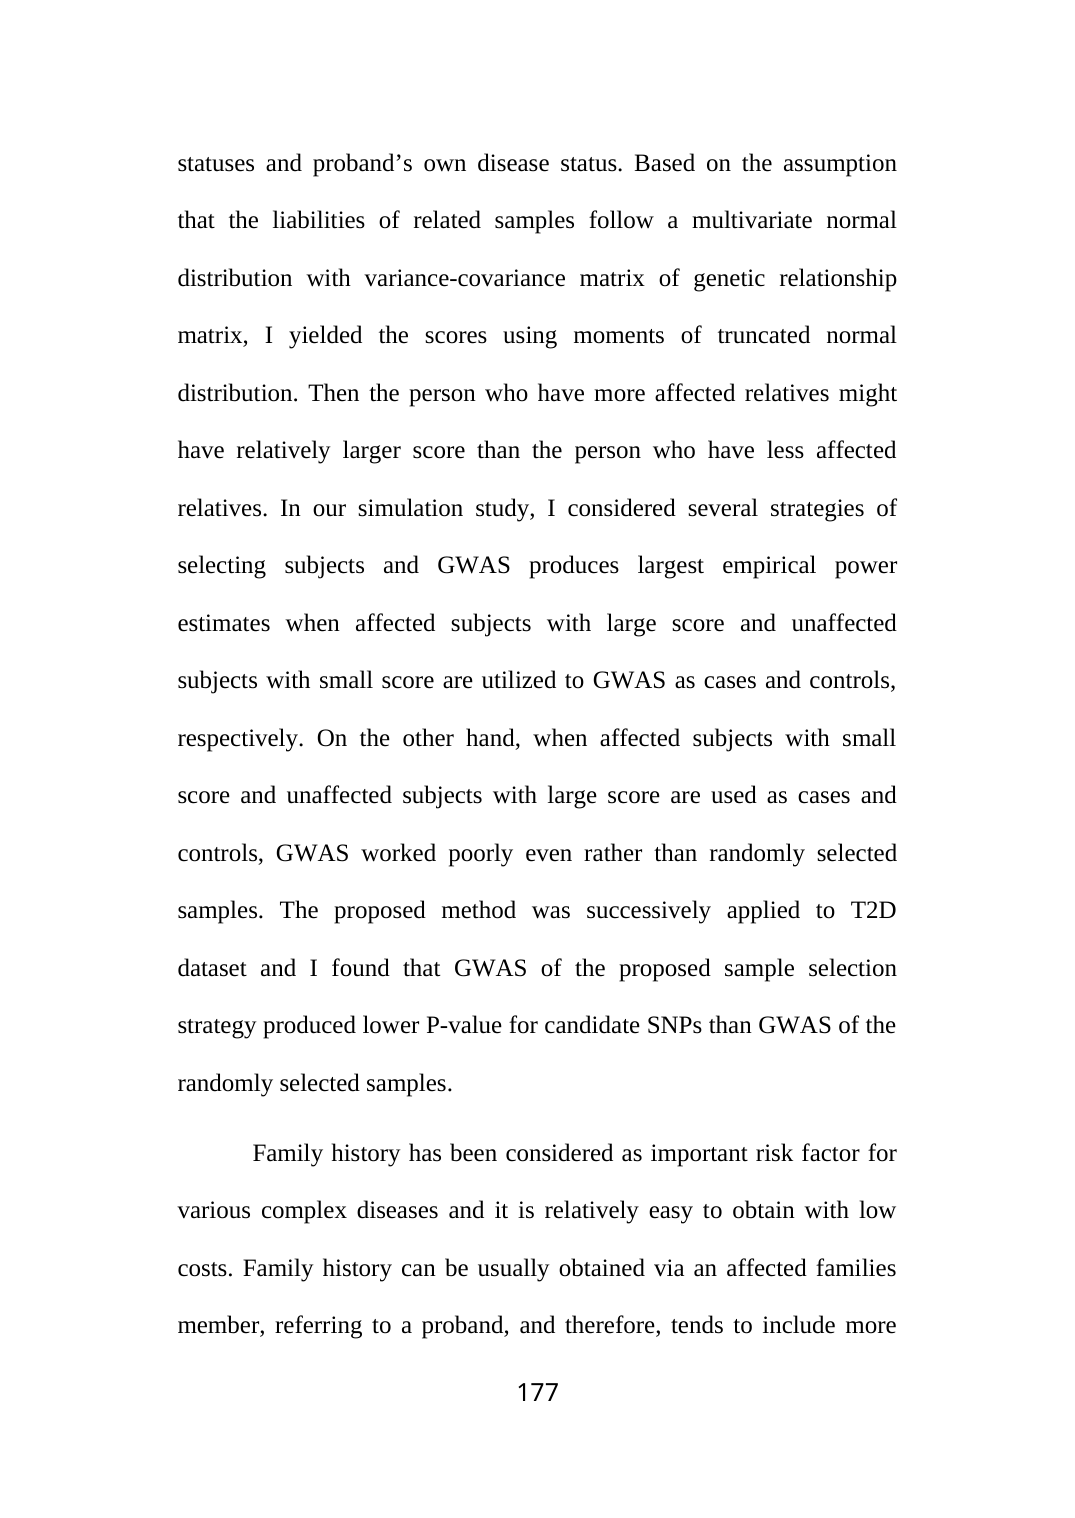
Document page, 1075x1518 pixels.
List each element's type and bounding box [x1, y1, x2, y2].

text [177, 1138, 898, 1339]
text [177, 148, 898, 1096]
